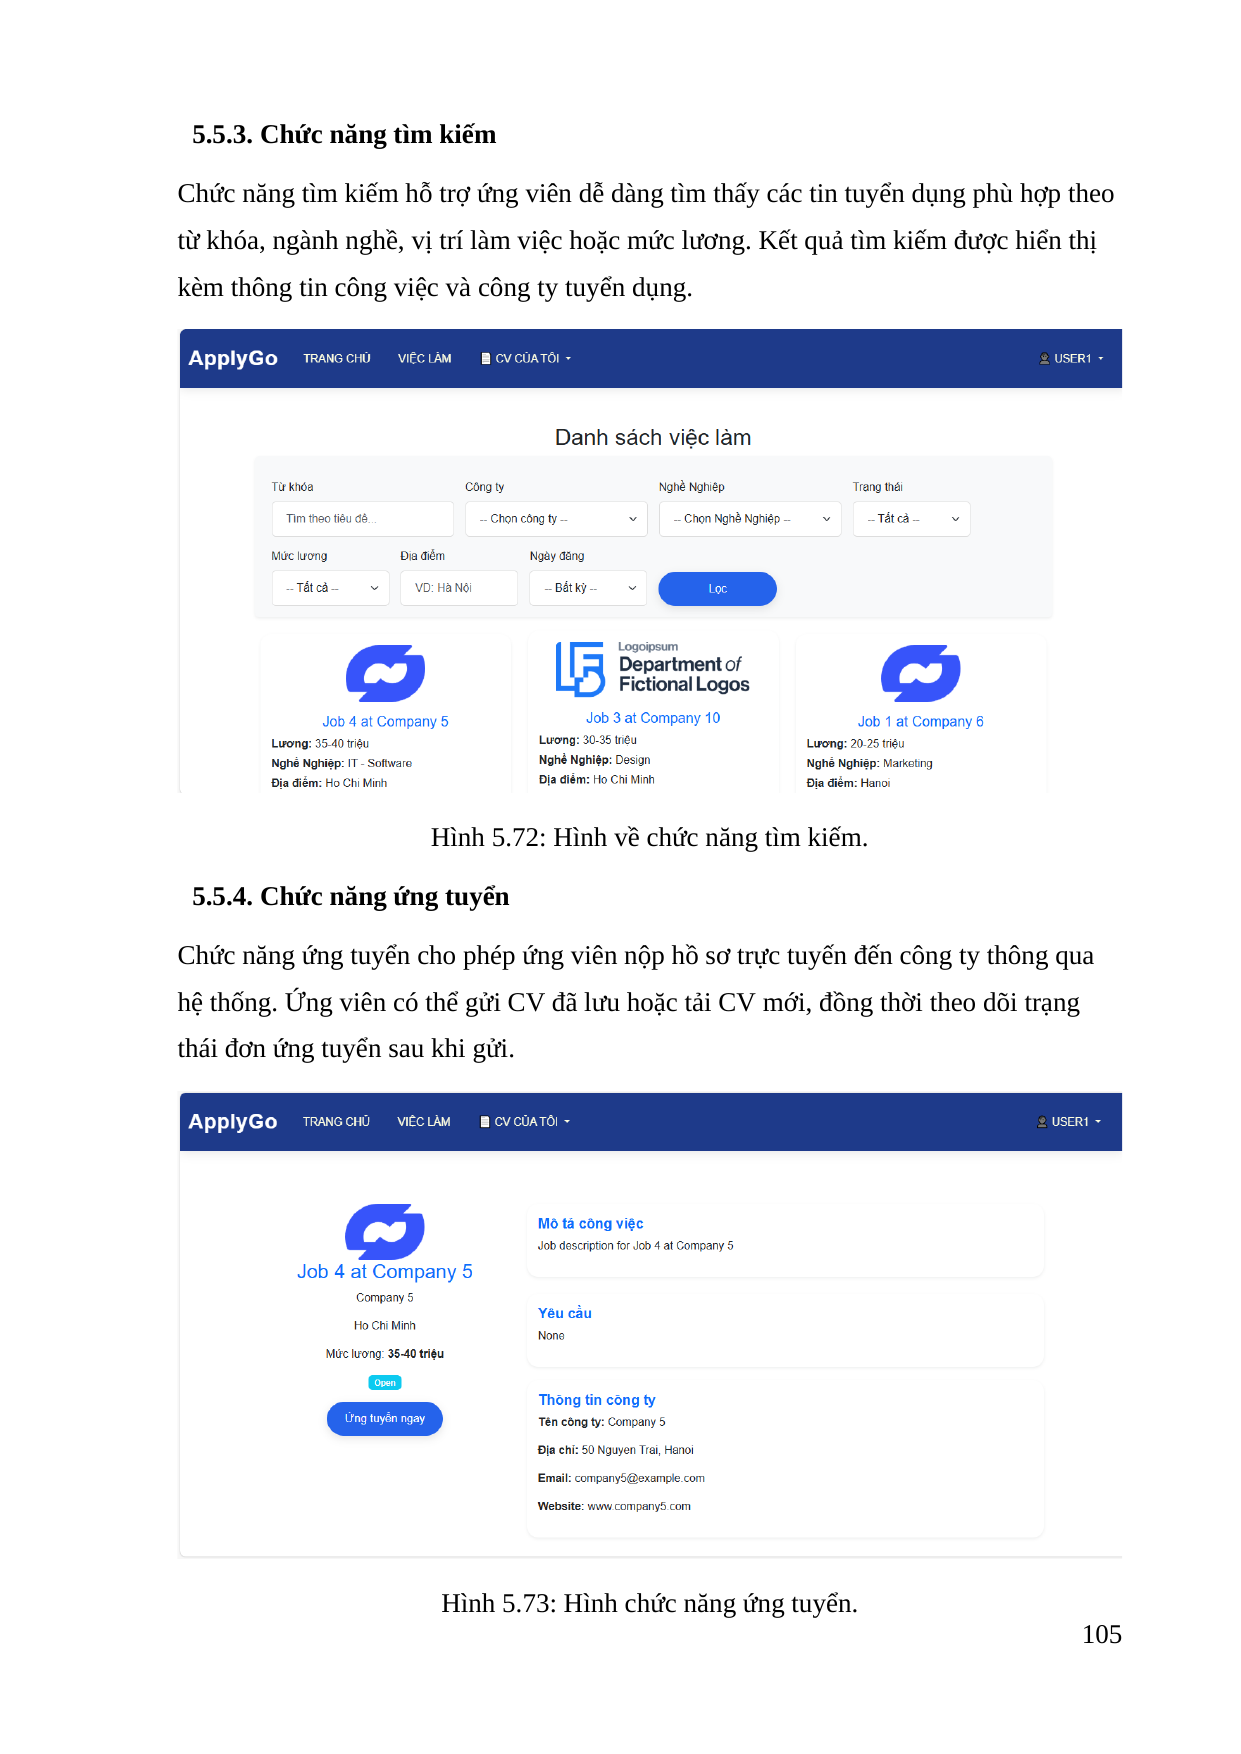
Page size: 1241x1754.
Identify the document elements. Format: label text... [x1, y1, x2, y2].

subtitle Chức năng ứng tuyển [192, 880, 1122, 911]
subtitle Chức năng tìm kiếm [192, 118, 1122, 149]
picture [177, 1091, 1123, 1559]
text Chức năng ứng tuyển cho phép ứng viên nộp hồ sơ trực tuyến đến công ty thông qua hệ thống. Ứng viên có thể gửi CV đã lưu hoặc tải CV mới, đồng thời theo dõi trạng thái đơn ứng tuyển sau khi gửi. [177, 939, 1122, 1063]
text Chức năng tìm kiếm hỗ trợ ứng viên dễ dàng tìm thấy các tin tuyển dụng phù hợp theo từ khóa, ngành nghề, vị trí làm việc hoặc mức lương. Kết quả tìm kiếm được hiển thị kèm thông tin công việc và công ty tuyển dụng. [177, 177, 1122, 302]
picture [177, 329, 1123, 793]
